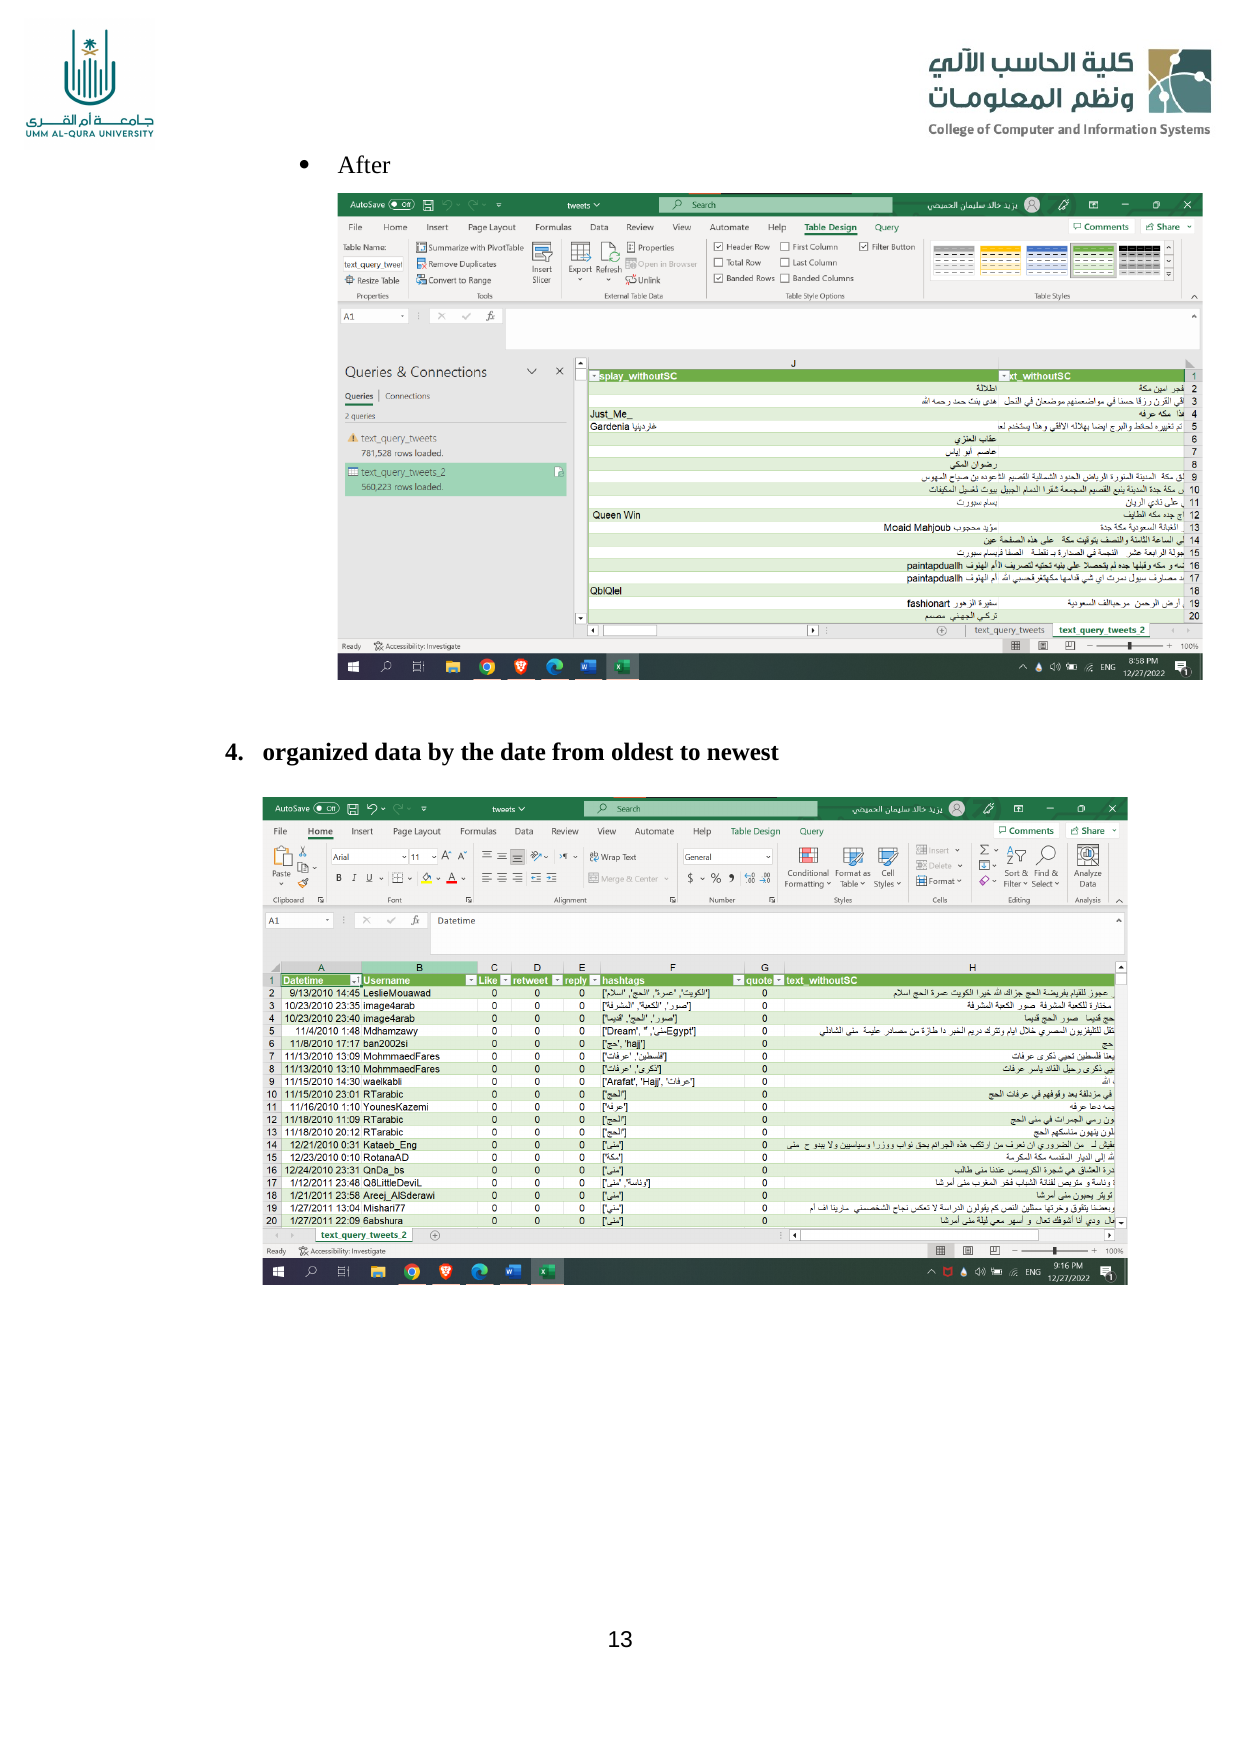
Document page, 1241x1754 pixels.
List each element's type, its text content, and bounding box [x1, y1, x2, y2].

picture [23, 18, 156, 150]
picture [919, 39, 1228, 151]
picture [337, 193, 1203, 680]
picture [262, 797, 1128, 1285]
list organized data by the date from oldest to newest [225, 737, 1053, 766]
list After [300, 150, 1053, 179]
